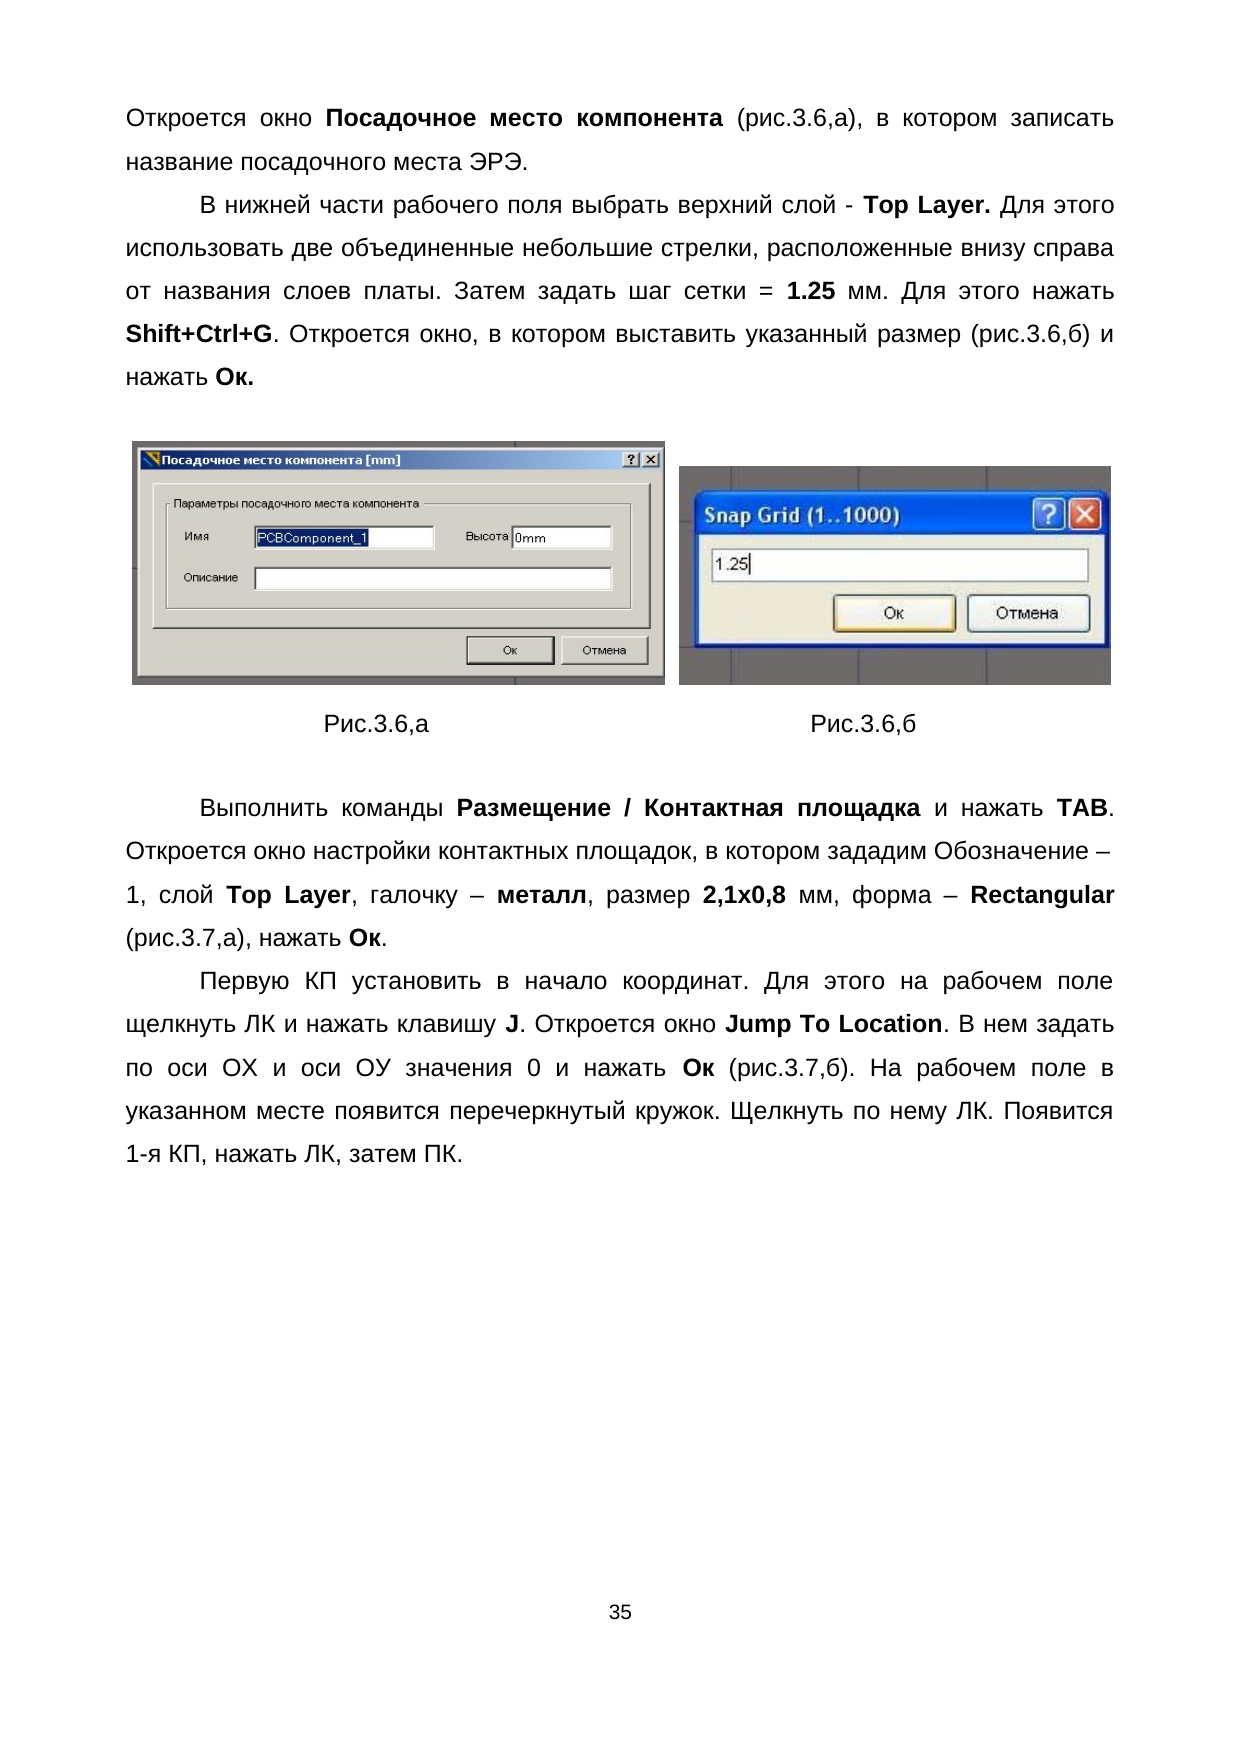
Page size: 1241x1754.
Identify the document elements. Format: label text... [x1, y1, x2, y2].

text 1, слой Top Layer, галочку – металл, размер 2,1х0,8 мм, форма – Rectangular (рис.3.7,а), нажать Ок. [125, 880, 1115, 952]
text Выполнить команды Размещение / Контактная площадка и нажать TAB. Откроется окно настройки контактных площадок, в котором зададим Обозначение – [125, 793, 1115, 865]
text В нижней части рабочего поля выбрать верхний слой - Top Layer. Для этого использовать две объединенные небольшие стрелки, расположенные внизу справа от названия слоев платы. Затем задать шаг сетки = 1.25 мм. Для этого нажать Shift+Ctrl+G. Откроется окно, в котором выставить указанный размер (рис.3.6,б) и нажать Ок. [125, 190, 1115, 391]
picture [679, 466, 1111, 685]
text Первую КП установить в начало координат. Для этого на рабочем поле щелкнуть ЛК и нажать клавишу J. Откроется окно Jump To Location. В нем задать по оси ОХ и оси ОУ значения 0 и нажать Ок (рис.3.7,б). На рабочем поле в указанном месте появится перечеркнутый кружок. Щелкнуть по нему ЛК. Появится 1-я КП, нажать ЛК, затем ПК. [125, 966, 1115, 1168]
text Рис.3.6,а Рис.3.6,б [146, 709, 1094, 738]
text Откроется окно Посадочное место компонента (рис.3.6,а), в котором записать название посадочного места ЭРЭ. [125, 103, 1115, 175]
picture [132, 441, 665, 685]
